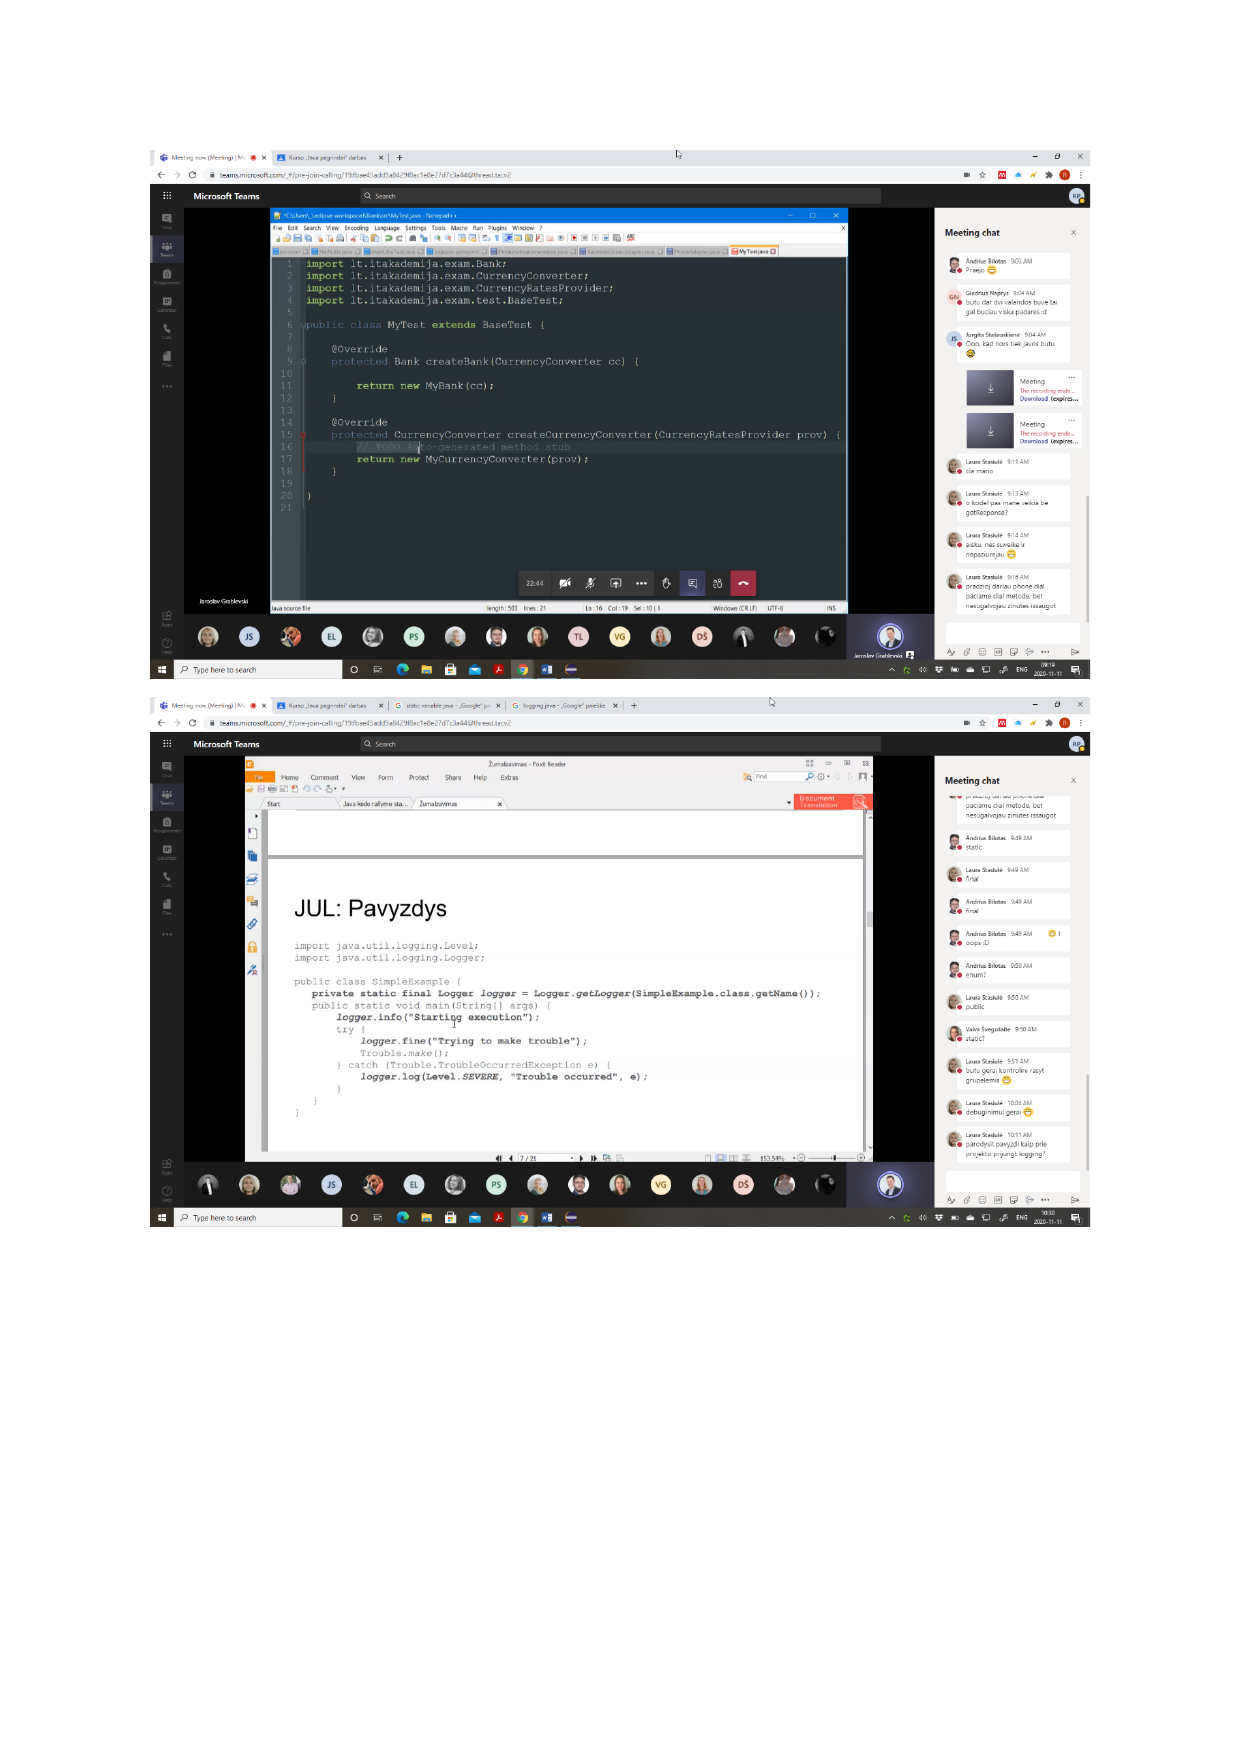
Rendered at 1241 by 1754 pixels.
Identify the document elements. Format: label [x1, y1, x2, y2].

picture [150, 697, 1091, 1227]
picture [150, 150, 1091, 679]
